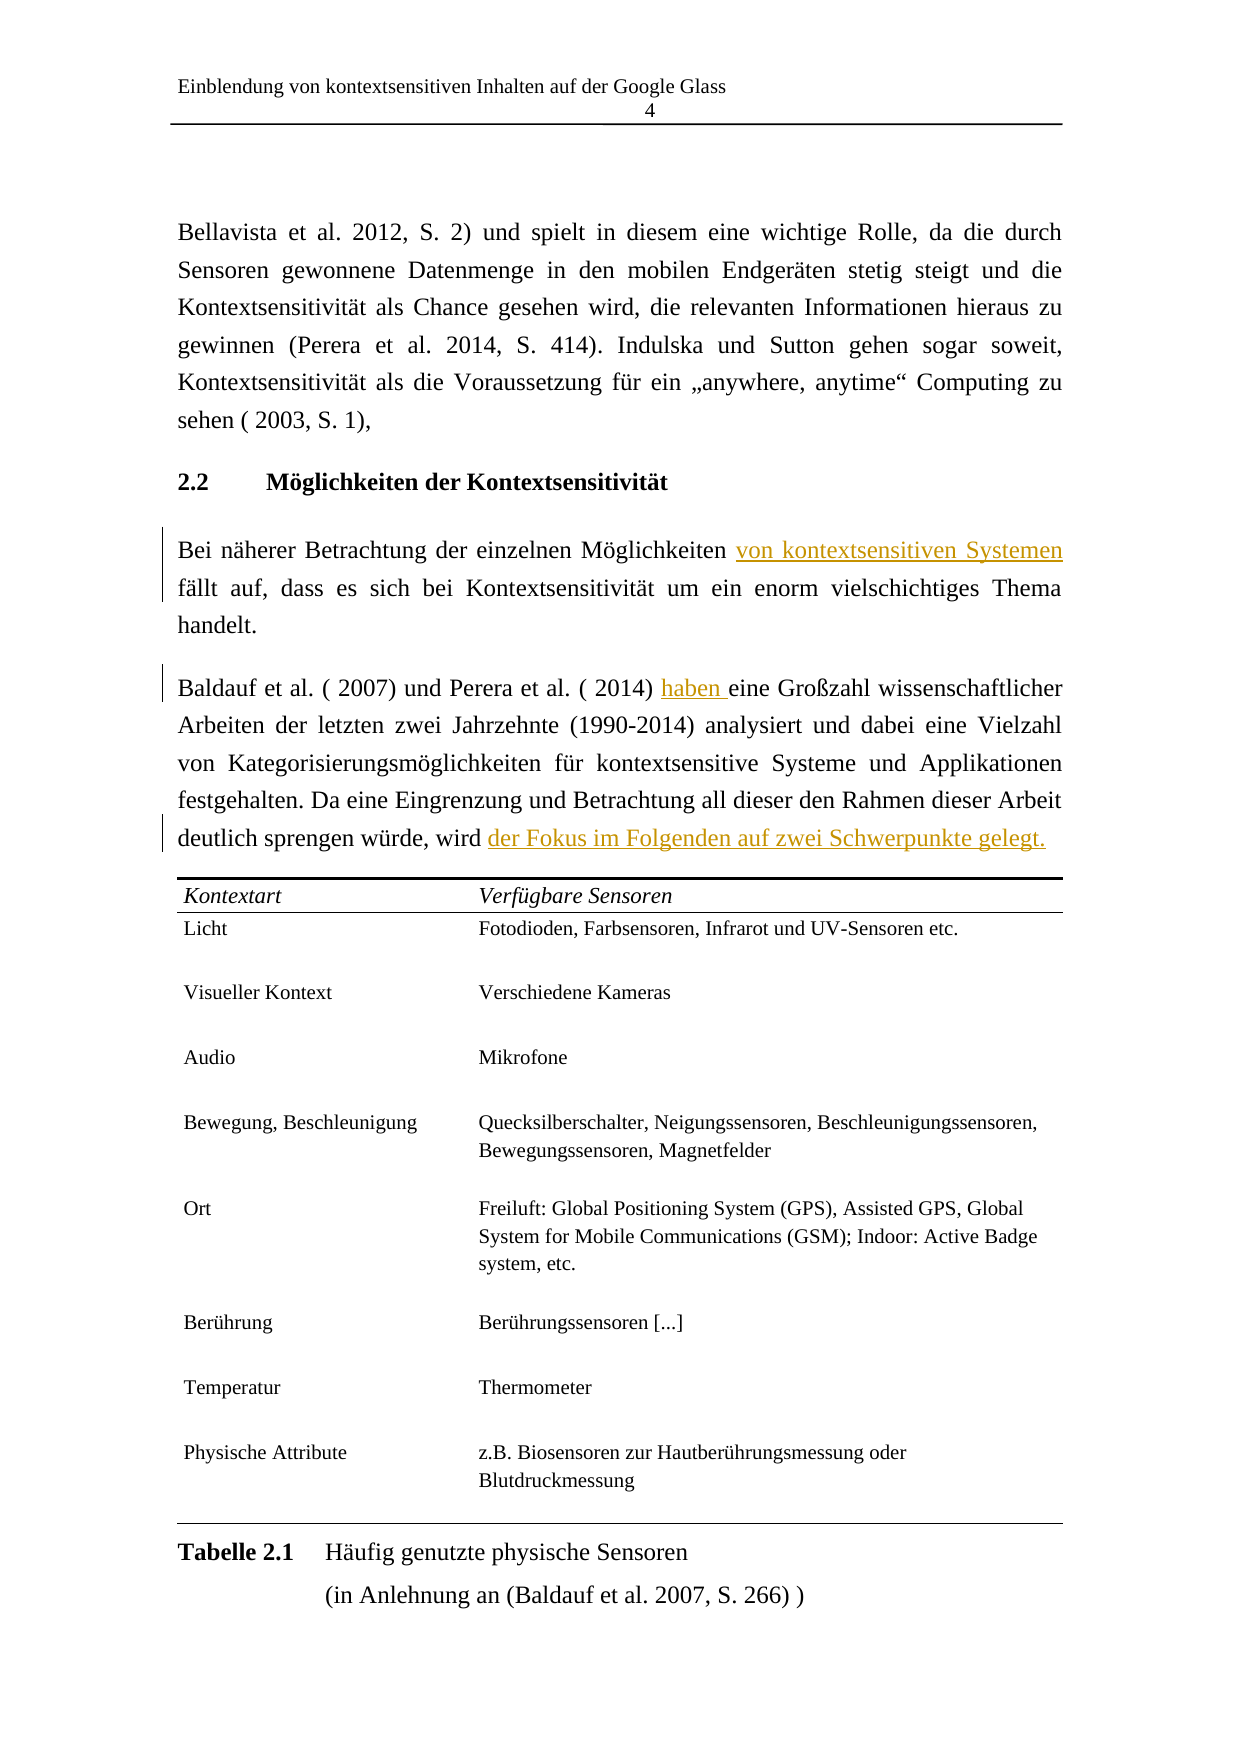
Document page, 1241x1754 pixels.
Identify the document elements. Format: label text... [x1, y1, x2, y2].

table_cell Freiluft: Global Positioning System (GPS), Assisted GPS, Global System for Mobile Communications (GSM); Indoor: Active Badge system, etc. [473, 1193, 1063, 1307]
table_cell Thermometer [473, 1372, 1063, 1437]
table_cell Licht [177, 913, 472, 977]
table_cell Ort [177, 1193, 472, 1307]
table_cell Bewegung, Beschleunigung [177, 1107, 472, 1193]
subtitle Möglichkeiten der Kontextsensitivität [177, 467, 1063, 496]
table_header Verfügbare Sensoren [473, 880, 1063, 912]
table_cell Physische Attribute [177, 1437, 472, 1523]
table_cell Verschiedene Kameras [473, 977, 1063, 1042]
table_cell Fotodioden, Farbsensoren, Infrarot und UV-Sensoren etc. [473, 913, 1063, 977]
table_cell z.B. Biosensoren zur Hautberührungsmessung oder Blutdruckmessung [473, 1437, 1063, 1523]
table_cell Quecksilberschalter, Neigungssensoren, Beschleunigungssensoren, Bewegungssensoren, Magnetfelder [473, 1107, 1063, 1193]
table_cell Visueller Kontext [177, 977, 472, 1042]
table_cell Audio [177, 1042, 472, 1107]
table_cell Berührung [177, 1307, 472, 1372]
table_header Kontextart [177, 880, 472, 912]
table_cell Berührungssensoren [...] [473, 1307, 1063, 1372]
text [177, 208, 1063, 433]
table_cell Mikrofone [473, 1042, 1063, 1107]
text Baldauf et al. ( 2007) und Perera et al. ( 2014) eine Großzahl wissenschaftlicher Arbeiten der letzten zwei Jahrzehnte (1990-2014) analysiert und dabei eine Vielzahl von Kategorisierungsmöglichkeiten für kontextsensitive Systeme und Applikationen festgehalten. Da eine Eingrenzung und Betrachtung all dieser den Rahmen dieser Arbeit deutlich sprengen würde, wird [177, 664, 1063, 852]
table_cell Temperatur [177, 1372, 472, 1437]
text Bei näherer Betrachtung der einzelnen Möglichkeiten fällt auf, dass es sich bei Kontextsensitivität um ein enorm vielschichtiges Thema handelt. [177, 527, 1063, 639]
